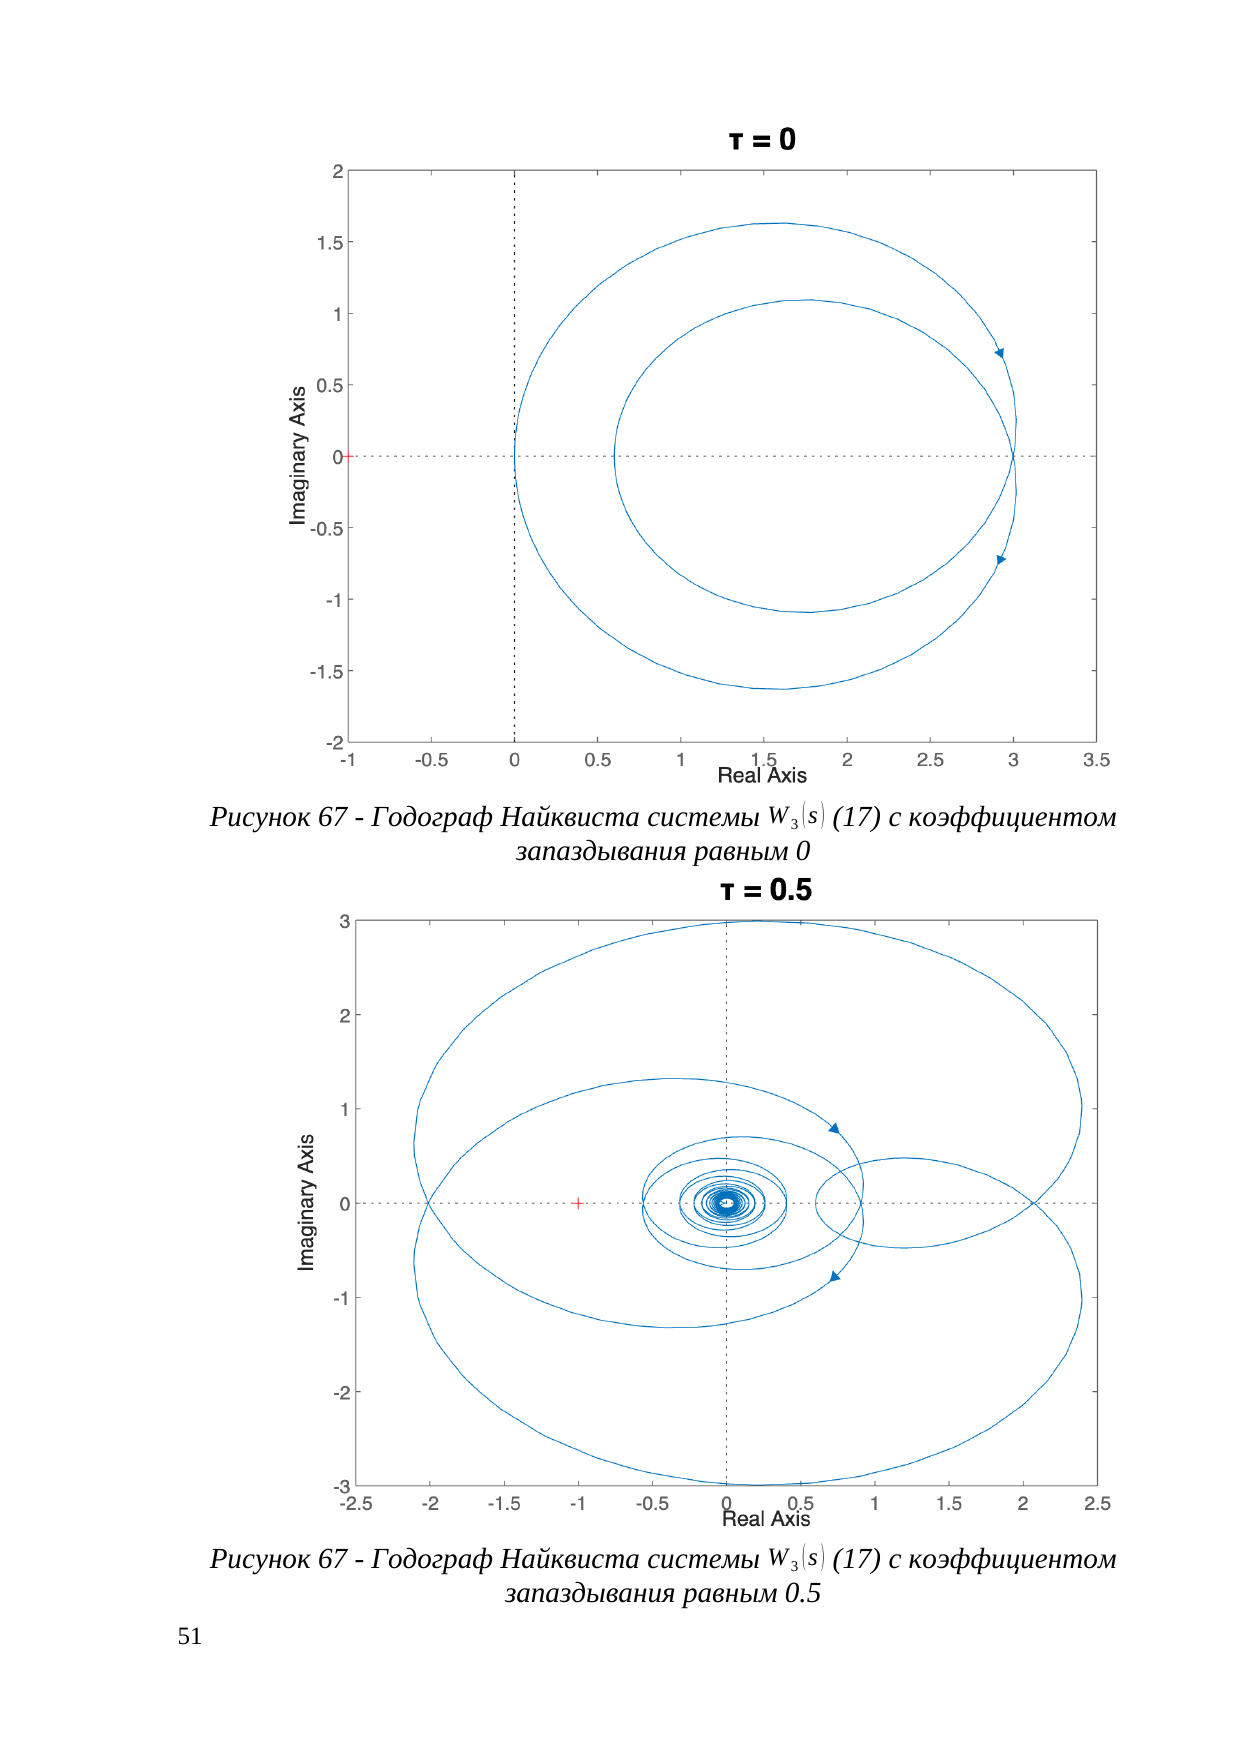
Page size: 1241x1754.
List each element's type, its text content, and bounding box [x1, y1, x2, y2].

text Рисунок 67 - Годограф Найквиста системы (17) с коэффициентом запаздывания равным 0.5 [177, 1541, 1152, 1608]
text Рисунок 67 - Годограф Найквиста системы (17) с коэффициентом запаздывания равным 0 [177, 799, 1152, 867]
picture [277, 866, 1125, 1542]
picture [273, 118, 1130, 800]
